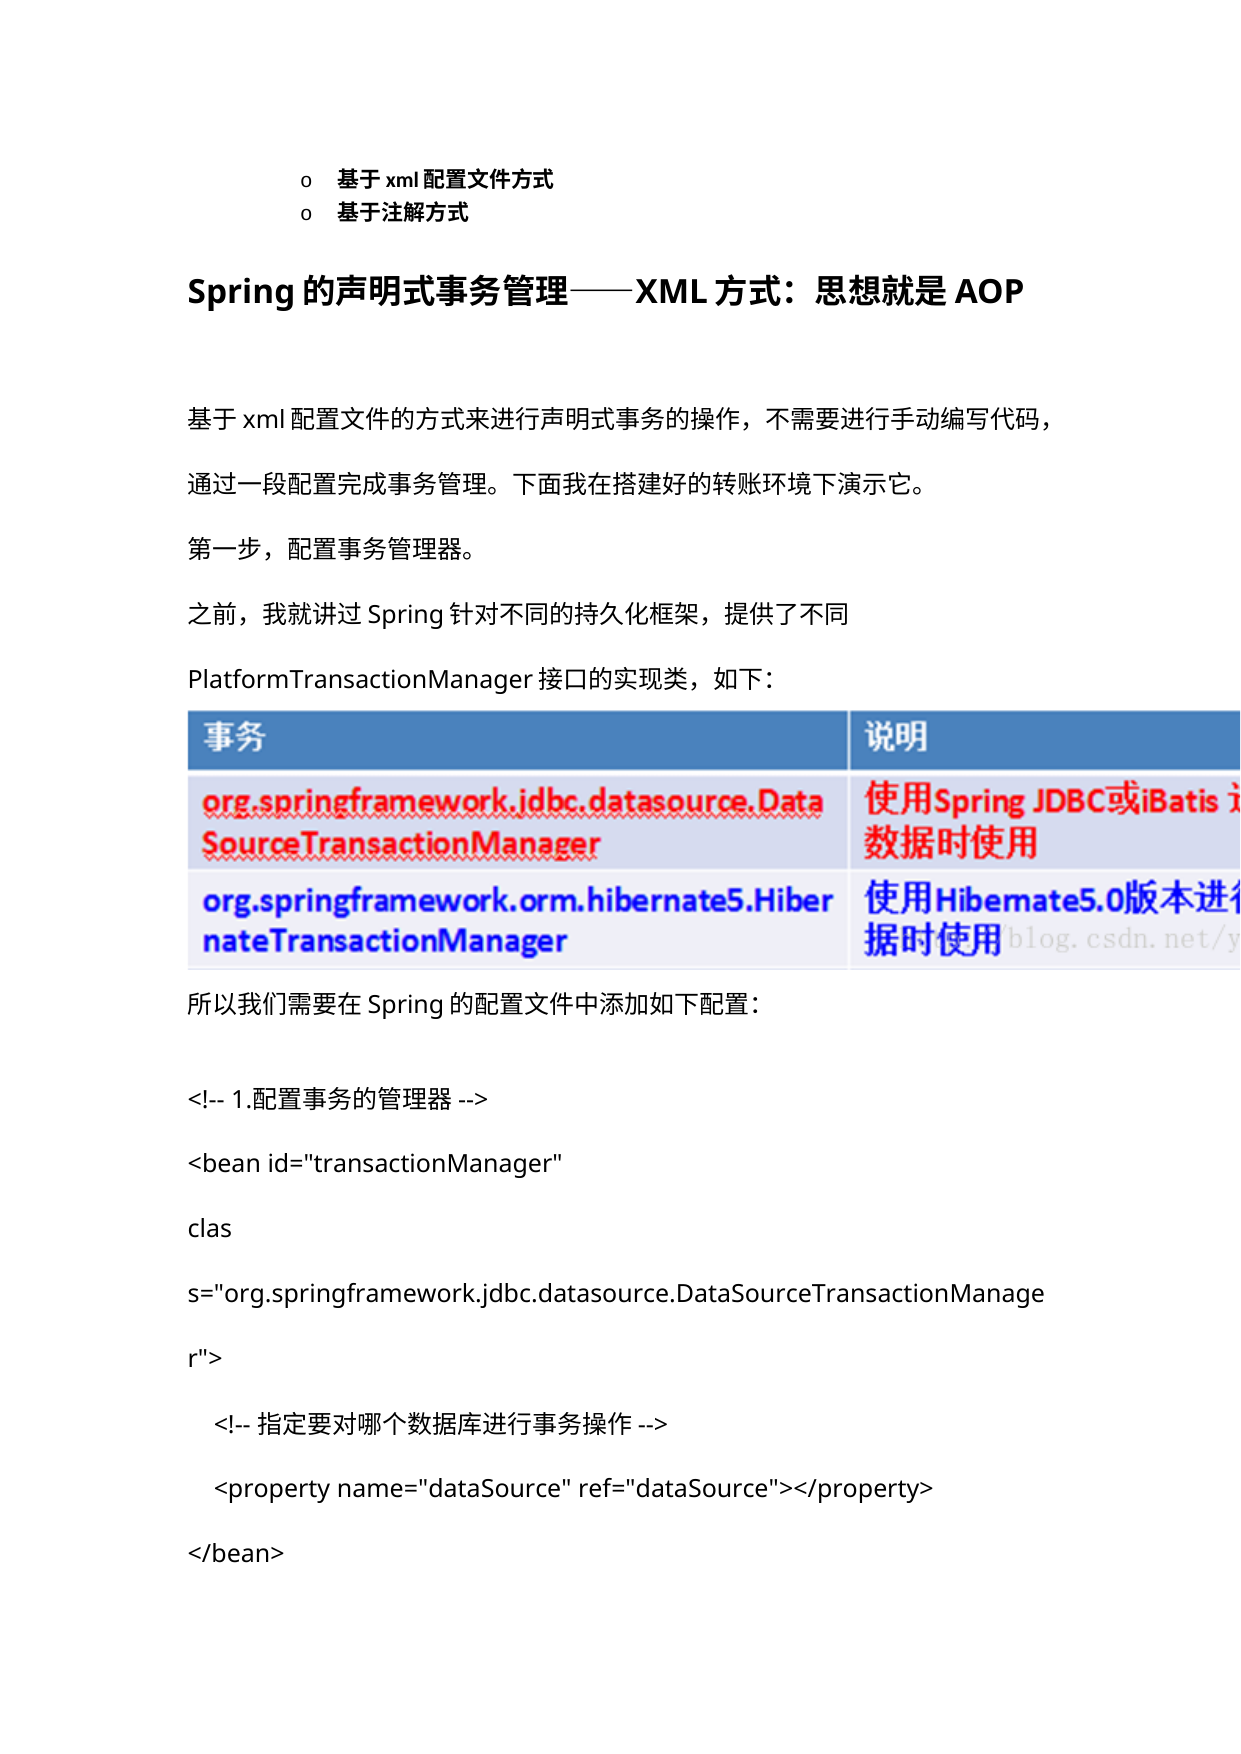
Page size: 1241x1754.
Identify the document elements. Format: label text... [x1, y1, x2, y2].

picture [187, 710, 1241, 970]
text </bean> [187, 1520, 1053, 1585]
text <bean id="transactionManager" class="org.springframework.jdbc.datasource.DataSourceTransactionManager"> [187, 1130, 1053, 1390]
list 基于xml配置文件方式 [300, 162, 1053, 194]
text <!-- 1.配置事务的管理器 --> [187, 1065, 1053, 1130]
text <!-- 指定要对哪个数据库进行事务操作 --> [187, 1390, 1053, 1455]
text 基于xml配置文件的方式来进行声明式事务的操作，不需要进行手动编写代码，通过一段配置完成事务管理。下面我在搭建好的转账环境下演示它。 第一步，配置事务管理器。 之前，我就讲过Spring针对不同的持久化框架，提供了不同PlatformTransactionManager接口的实现类，如下： 所以我们需要在Spring的配置文件中添加如下配置： [187, 970, 1053, 1036]
text 基于xml配置文件的方式来进行声明式事务的操作，不需要进行手动编写代码，通过一段配置完成事务管理。下面我在搭建好的转账环境下演示它。 第一步，配置事务管理器。 之前，我就讲过Spring针对不同的持久化框架，提供了不同PlatformTransactionManager接口的实现类，如下： 所以我们需要在Spring的配置文件中添加如下配置： [187, 386, 1053, 710]
subtitle Spring的声明式事务管理——XML方式：思想就是AOP [187, 256, 1053, 321]
list 基于注解方式 [300, 194, 1053, 227]
text <property name="dataSource" ref="dataSource"></property> [187, 1455, 1053, 1520]
